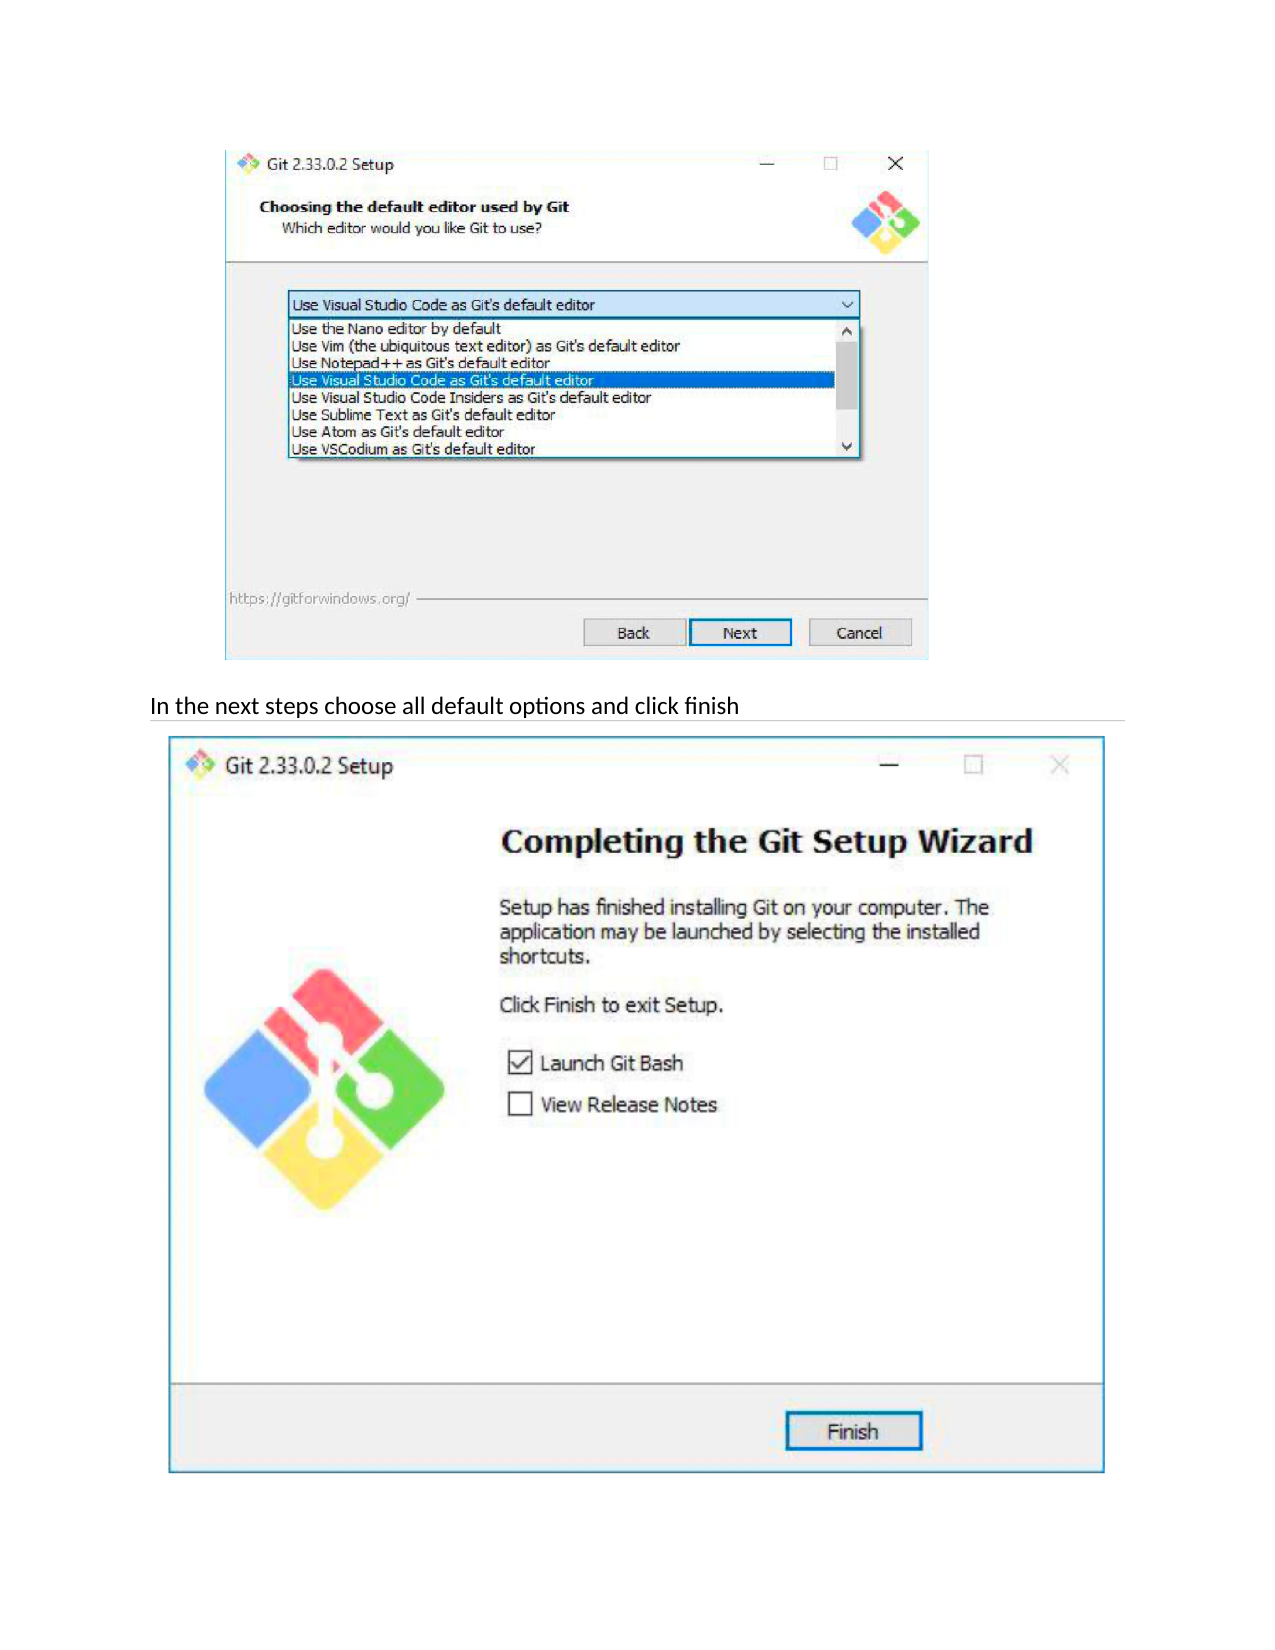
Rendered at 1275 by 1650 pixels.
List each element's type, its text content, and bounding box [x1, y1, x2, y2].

text In the next steps choose all default options and click finish [150, 690, 1125, 720]
picture [225, 150, 929, 660]
picture [150, 720, 1125, 1477]
